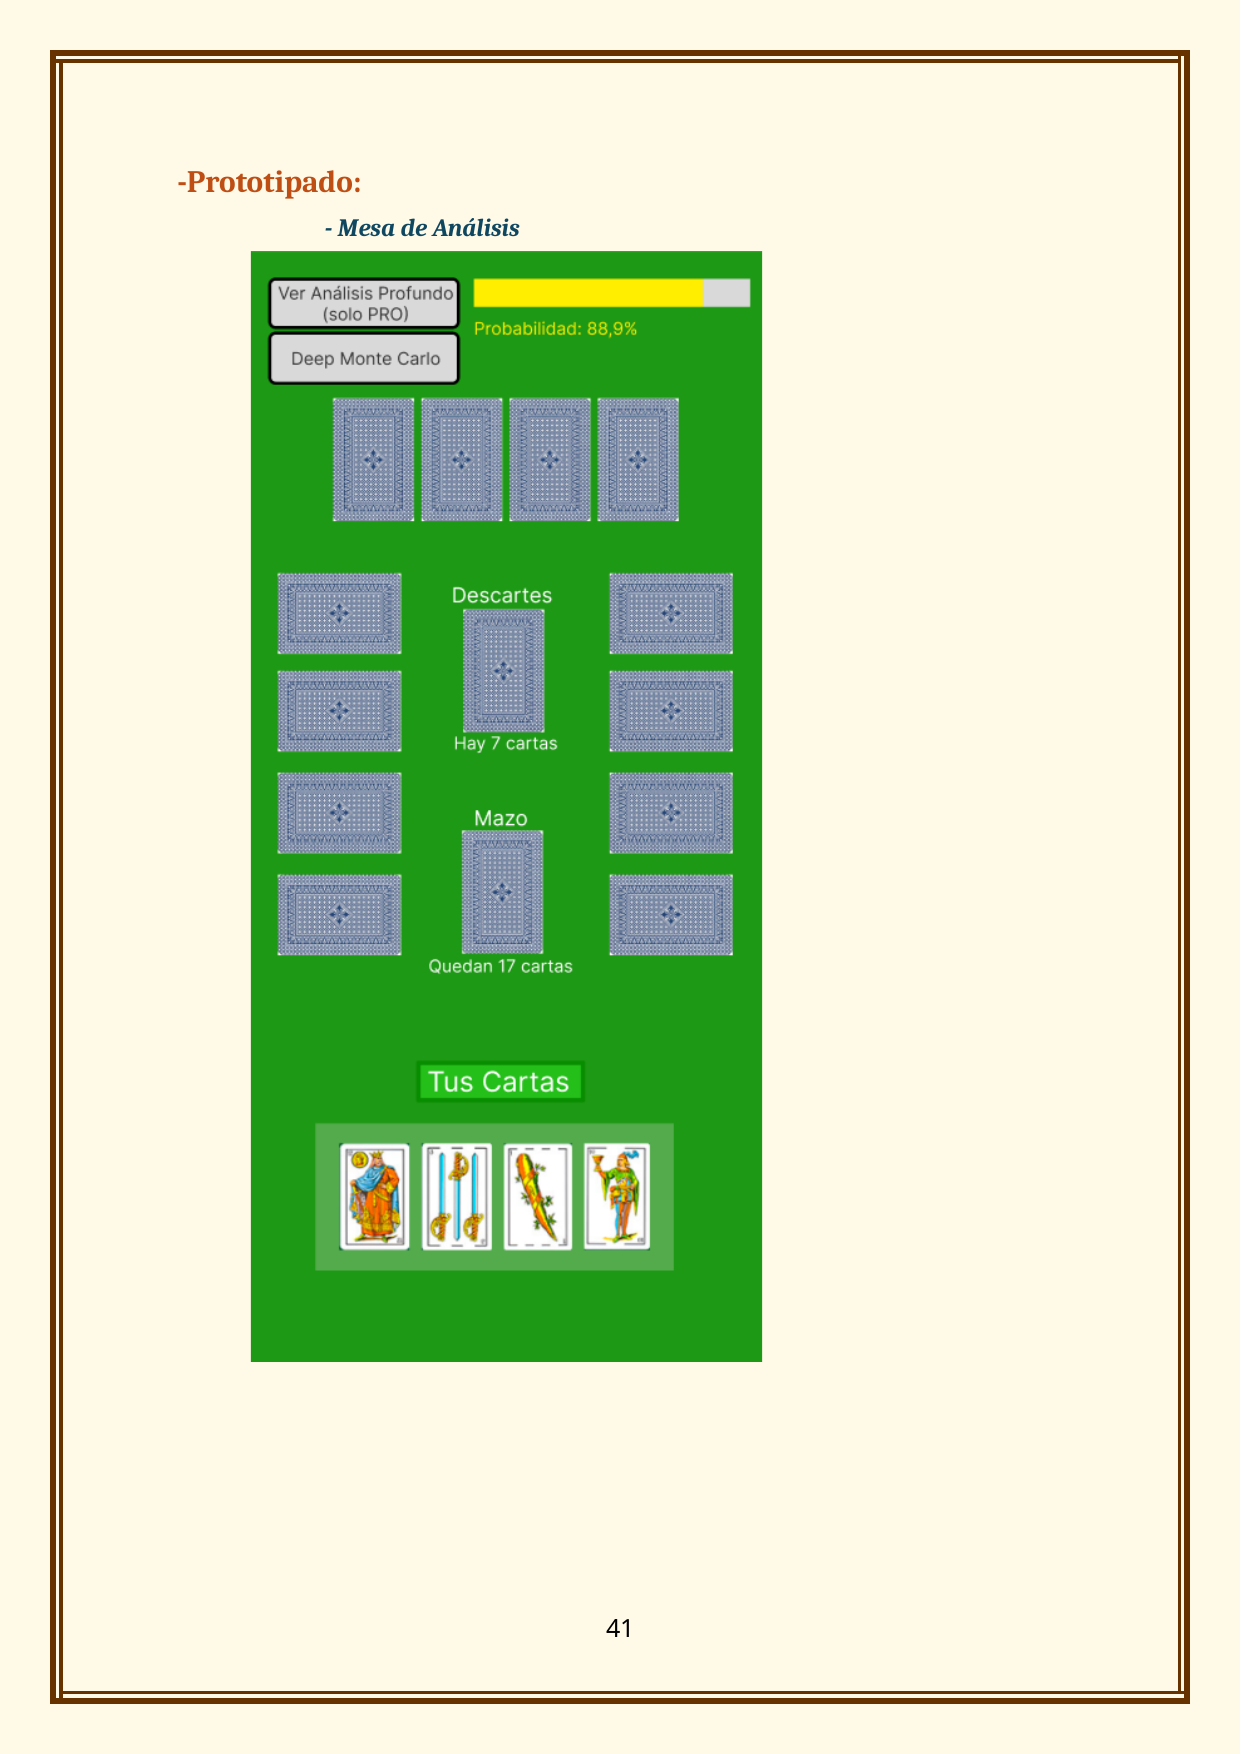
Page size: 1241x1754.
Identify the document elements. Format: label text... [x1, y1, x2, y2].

picture [250, 251, 763, 1362]
subtitle -Prototipado: [177, 164, 1063, 200]
subtitle - Mesa de Análisis [177, 214, 1063, 242]
